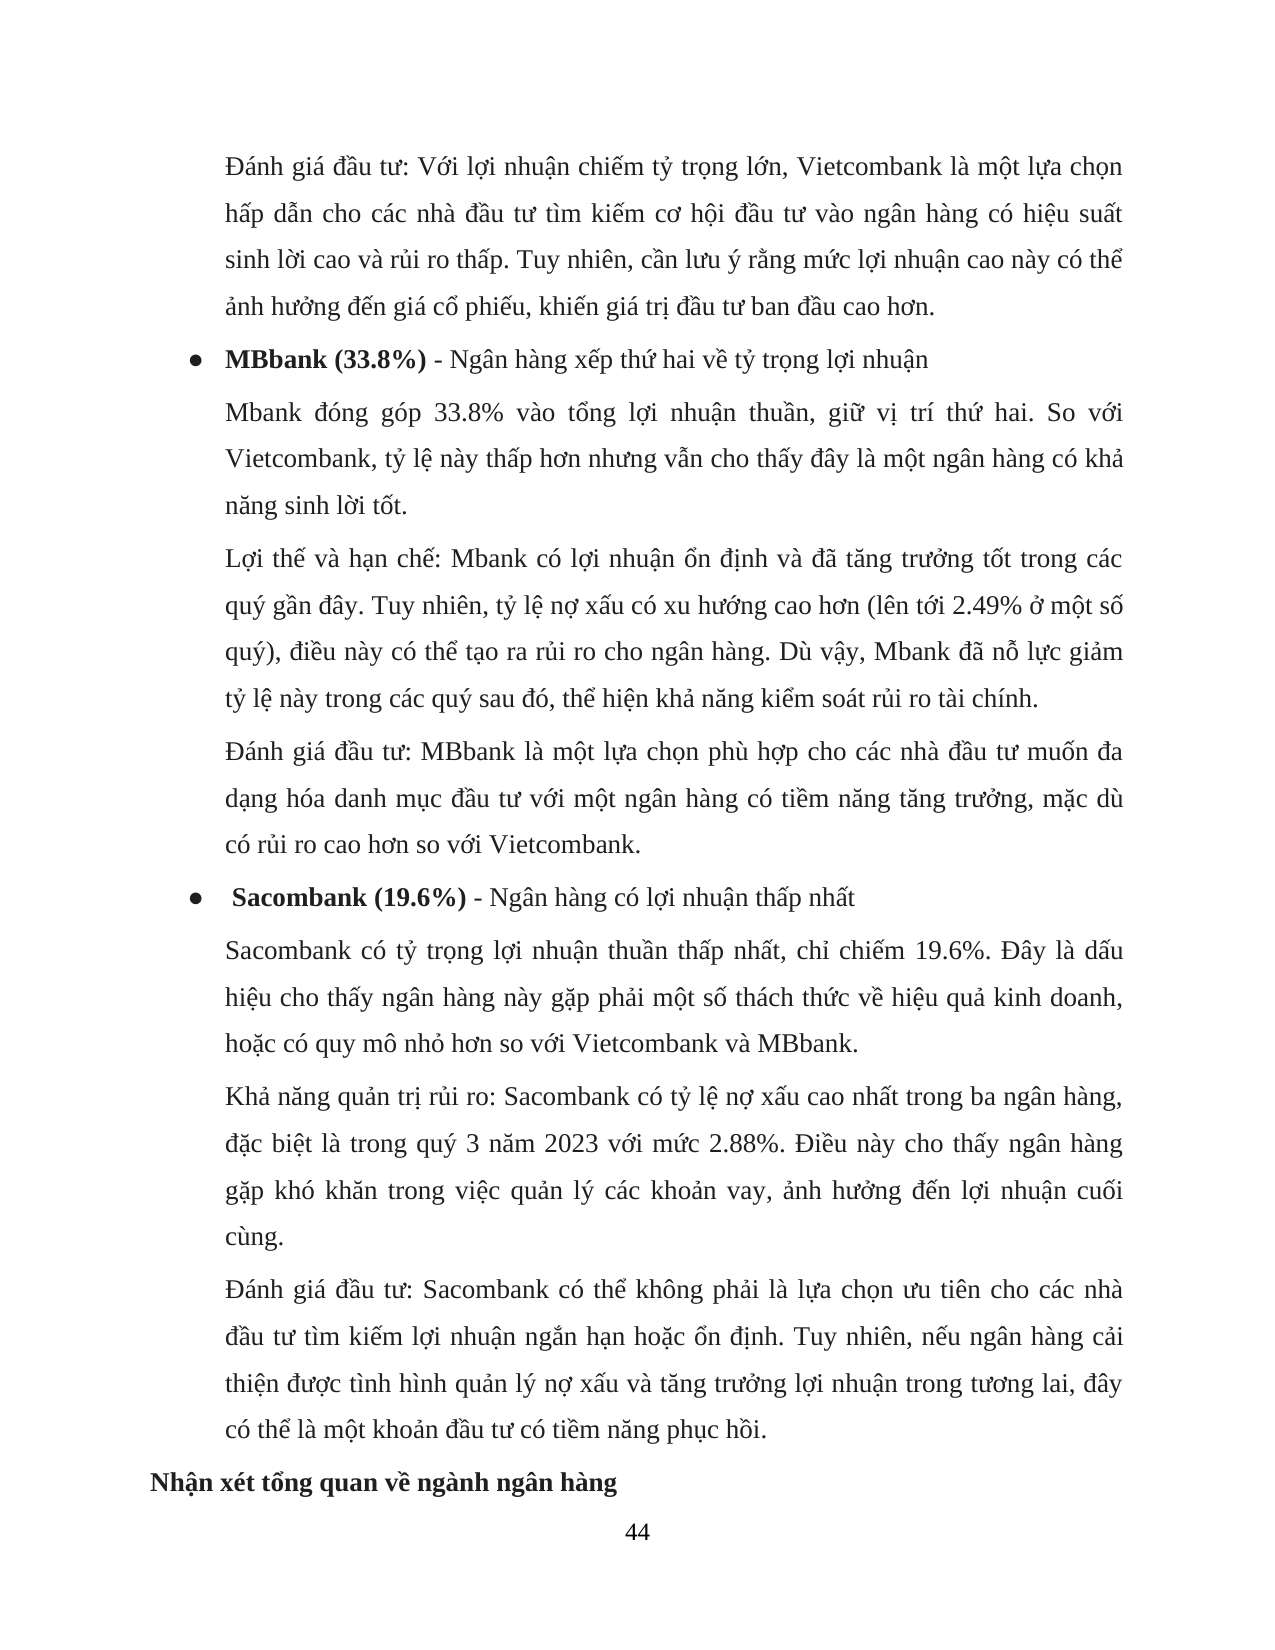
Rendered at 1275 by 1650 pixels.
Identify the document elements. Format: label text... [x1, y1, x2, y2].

list MBbank (33.8%) - Ngân hàng xếp thứ hai về tỷ trọng lợi nhuận [187, 343, 1125, 374]
text Đánh giá đầu tư: Với lợi nhuận chiếm tỷ trọng lớn, Vietcombank là một lựa chọn hấp dẫn cho các nhà đầu tư tìm kiếm cơ hội đầu tư vào ngân hàng có hiệu suất sinh lời cao và rủi ro thấp. Tuy nhiên, cần lưu ý rằng mức lợi nhuận cao này có thể ảnh hưởng đến giá cổ phiếu, khiến giá trị đầu tư ban đầu cao hơn. [225, 150, 1125, 321]
list Sacombank (19.6%) - Ngân hàng có lợi nhuận thấp nhất [187, 881, 1125, 912]
text Lợi thế và hạn chế: Mbank có lợi nhuận ổn định và đã tăng trưởng tốt trong các quý gần đây. Tuy nhiên, tỷ lệ nợ xấu có xu hướng cao hơn (lên tới 2.49% ở một số quý), điều này có thể tạo ra rủi ro cho ngân hàng. Dù vậy, Mbank đã nỗ lực giảm tỷ lệ này trong các quý sau đó, thể hiện khả năng kiểm soát rủi ro tài chính. [225, 542, 1125, 713]
text Đánh giá đầu tư: Sacombank có thể không phải là lựa chọn ưu tiên cho các nhà đầu tư tìm kiếm lợi nhuận ngắn hạn hoặc ổn định. Tuy nhiên, nếu ngân hàng cải thiện được tình hình quản lý nợ xấu và tăng trưởng lợi nhuận trong tương lai, đây có thể là một khoản đầu tư có tiềm năng phục hồi. [225, 1273, 1125, 1444]
text Sacombank có tỷ trọng lợi nhuận thuần thấp nhất, chỉ chiếm 19.6%. Đây là dấu hiệu cho thấy ngân hàng này gặp phải một số thách thức về hiệu quả kinh doanh, hoặc có quy mô nhỏ hơn so với Vietcombank và MBbank. [225, 934, 1125, 1059]
text Nhận xét tổng quan về ngành ngân hàng [150, 1466, 1125, 1497]
text Đánh giá đầu tư: MBbank là một lựa chọn phù hợp cho các nhà đầu tư muốn đa dạng hóa danh mục đầu tư với một ngân hàng có tiềm năng tăng trưởng, mặc dù có rủi ro cao hơn so với Vietcombank. [225, 735, 1125, 859]
text Khả năng quản trị rủi ro: Sacombank có tỷ lệ nợ xấu cao nhất trong ba ngân hàng, đặc biệt là trong quý 3 năm 2023 với mức 2.88%. Điều này cho thấy ngân hàng gặp khó khăn trong việc quản lý các khoản vay, ảnh hưởng đến lợi nhuận cuối cùng. [225, 1080, 1125, 1252]
text Mbank đóng góp 33.8% vào tổng lợi nhuận thuần, giữ vị trí thứ hai. So với Vietcombank, tỷ lệ này thấp hơn nhưng vẫn cho thấy đây là một ngân hàng có khả năng sinh lời tốt. [225, 396, 1125, 520]
